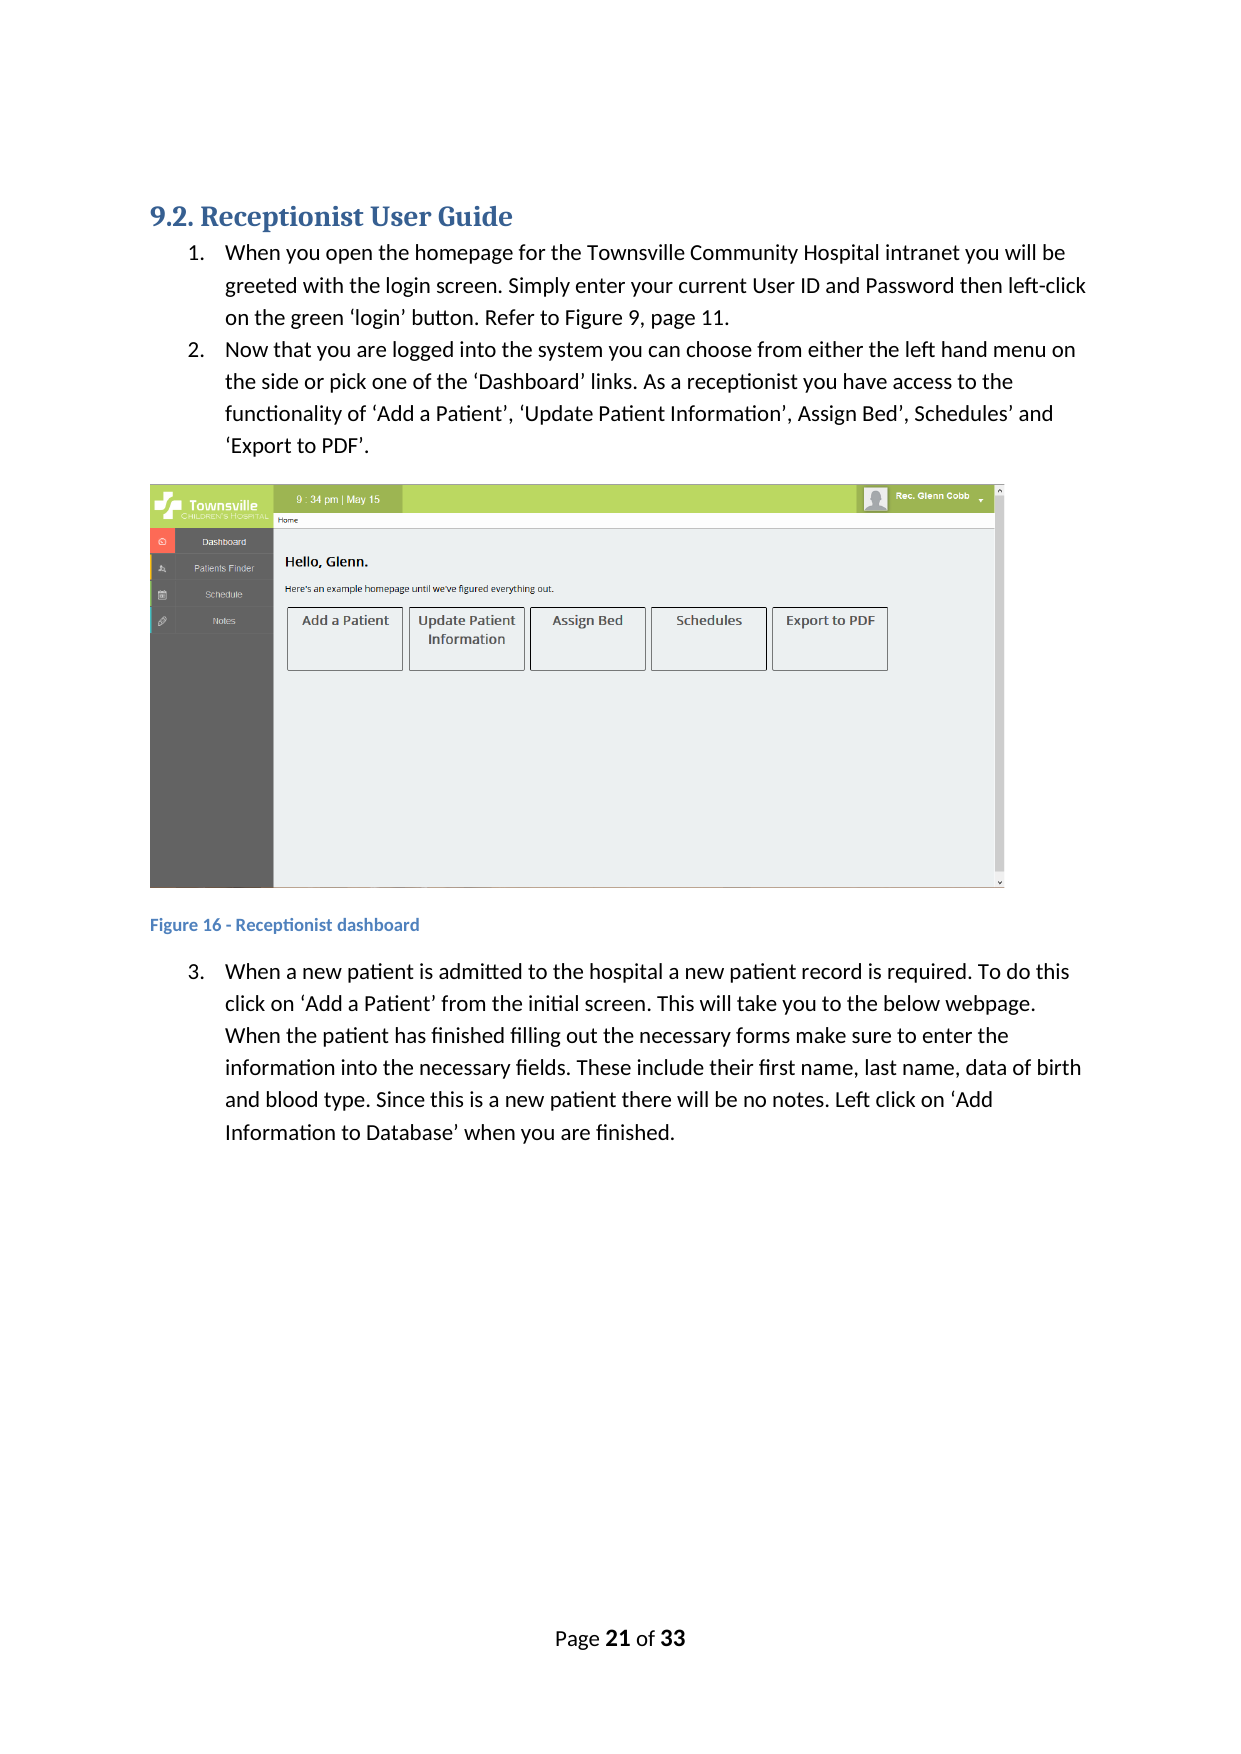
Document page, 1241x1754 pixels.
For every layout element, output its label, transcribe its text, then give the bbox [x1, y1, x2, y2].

subtitle 9.2. Receptionist User Guide [150, 200, 1090, 233]
text Figure 16 - Receptionist dashboard [150, 913, 1090, 936]
list When you open the homepage for the Townsville Community Hospital intranet you will be greeted with the login screen. Simply enter your current User ID and Password then left-click on the green ‘login’ button. Refer to Figure 9, page 11. [187, 238, 1090, 331]
list Now that you are logged into the system you can choose from either the left hand menu on the side or pick one of the ‘Dashboard’ links. As a receptionist you have access to the functionality of ‘Add a Patient’, ‘Update Patient Information’, Assign Bed’, Schedules’ and ‘Export to PDF’. [187, 335, 1090, 460]
list When a new patient is admitted to the hospital a new patient record is required. To do this click on ‘Add a Patient’ from the initial screen. This will take you to the below webpage. When the patient has finished filling out the necessary forms make sure to enter the information into the necessary fields. These include their first name, last name, data of birth and blood type. Since this is a new patient there will be no notes. Left click on ‘Add Information to Database’ when you are finished. [187, 957, 1090, 1146]
picture [150, 484, 1005, 888]
